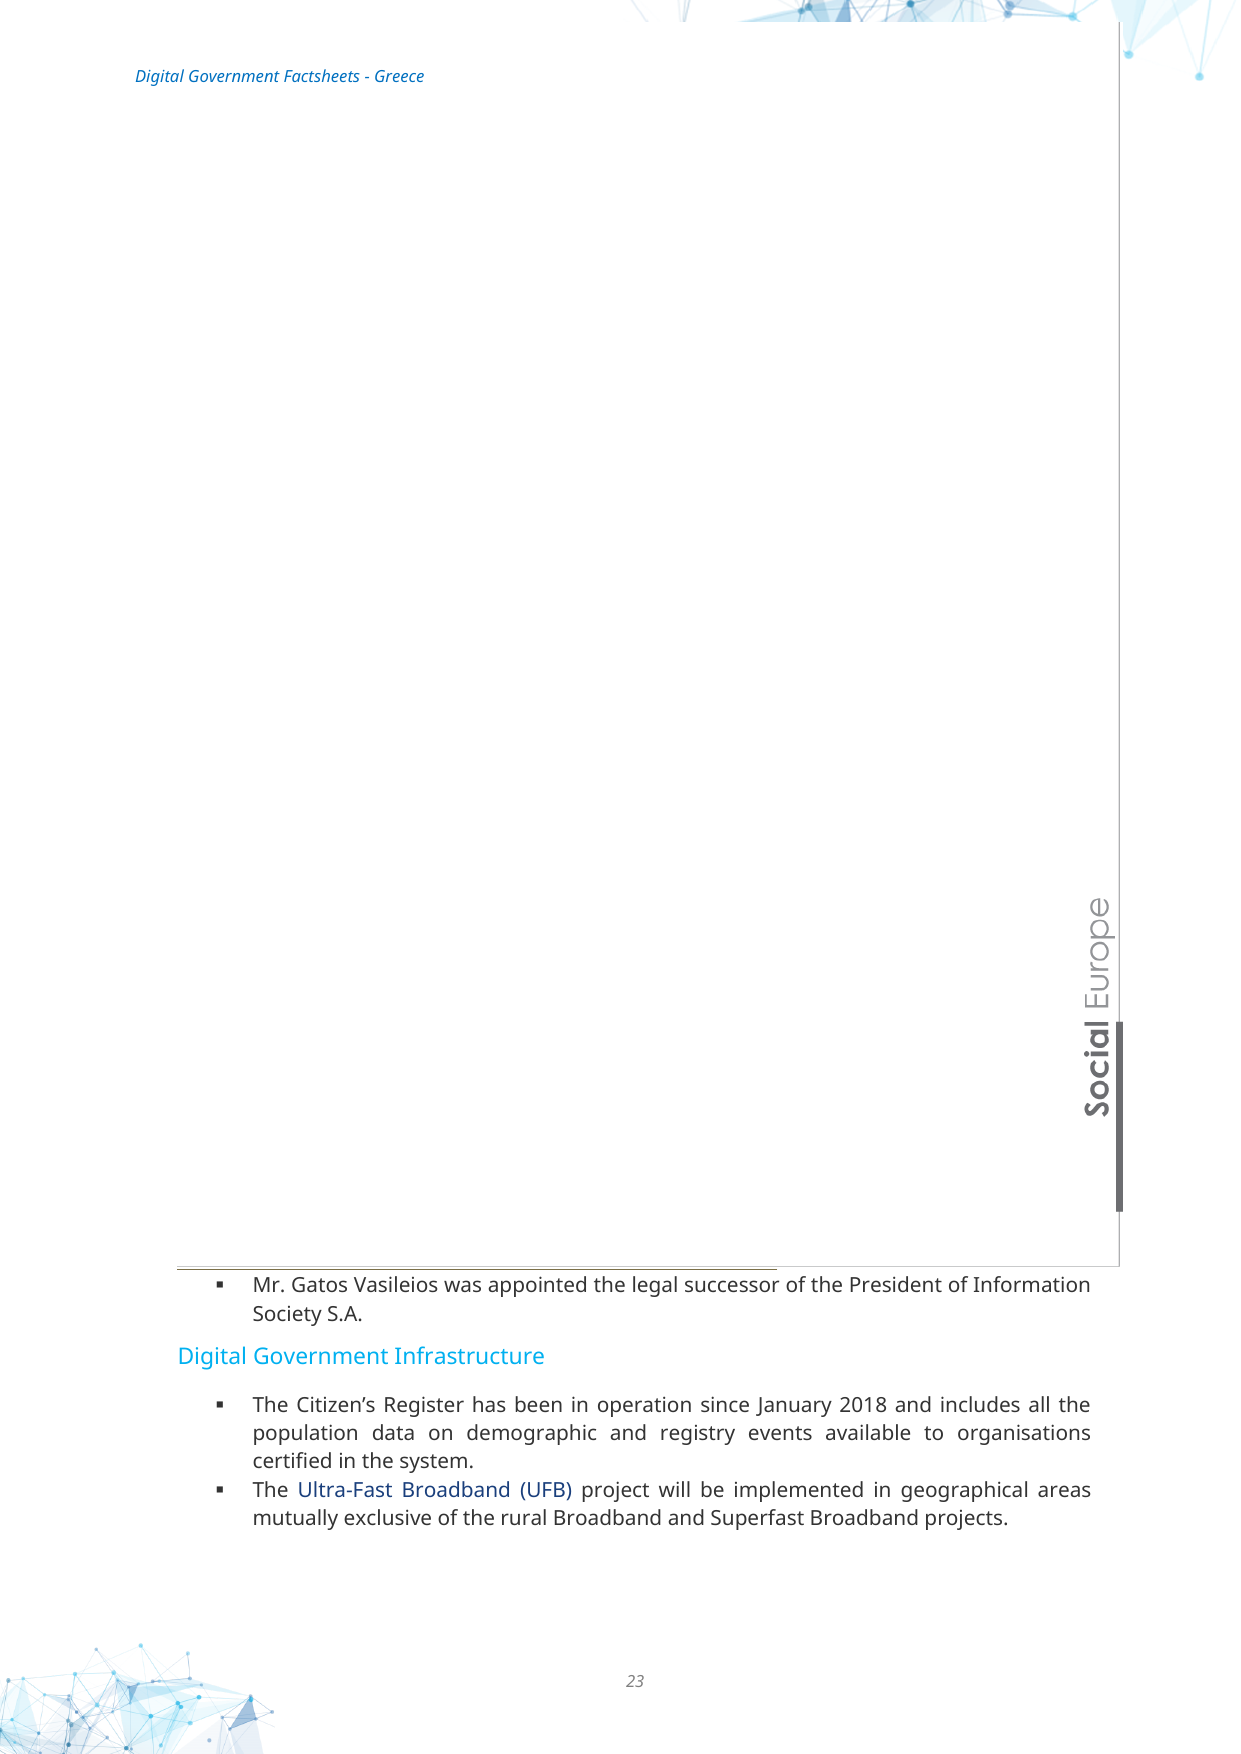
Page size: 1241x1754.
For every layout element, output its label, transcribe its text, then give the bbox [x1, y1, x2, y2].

text The Ultra-Fast Broadband (UFB) project will be implemented in geographical areas mutually exclusive of the rural Broadband and Superfast Broadband projects. [215, 1475, 1092, 1532]
picture [177, 22, 1123, 1267]
text The Citizen’s Register has been in operation since January 2018 and includes all the population data on demographic and registry events available to organisations certified in the system. [215, 1390, 1092, 1475]
list Μr. Gatos Vasileios was appointed the legal successor of the President of Information Society S.A. [215, 1270, 1092, 1327]
subtitle Digital Government Infrastructure [177, 1340, 1092, 1371]
